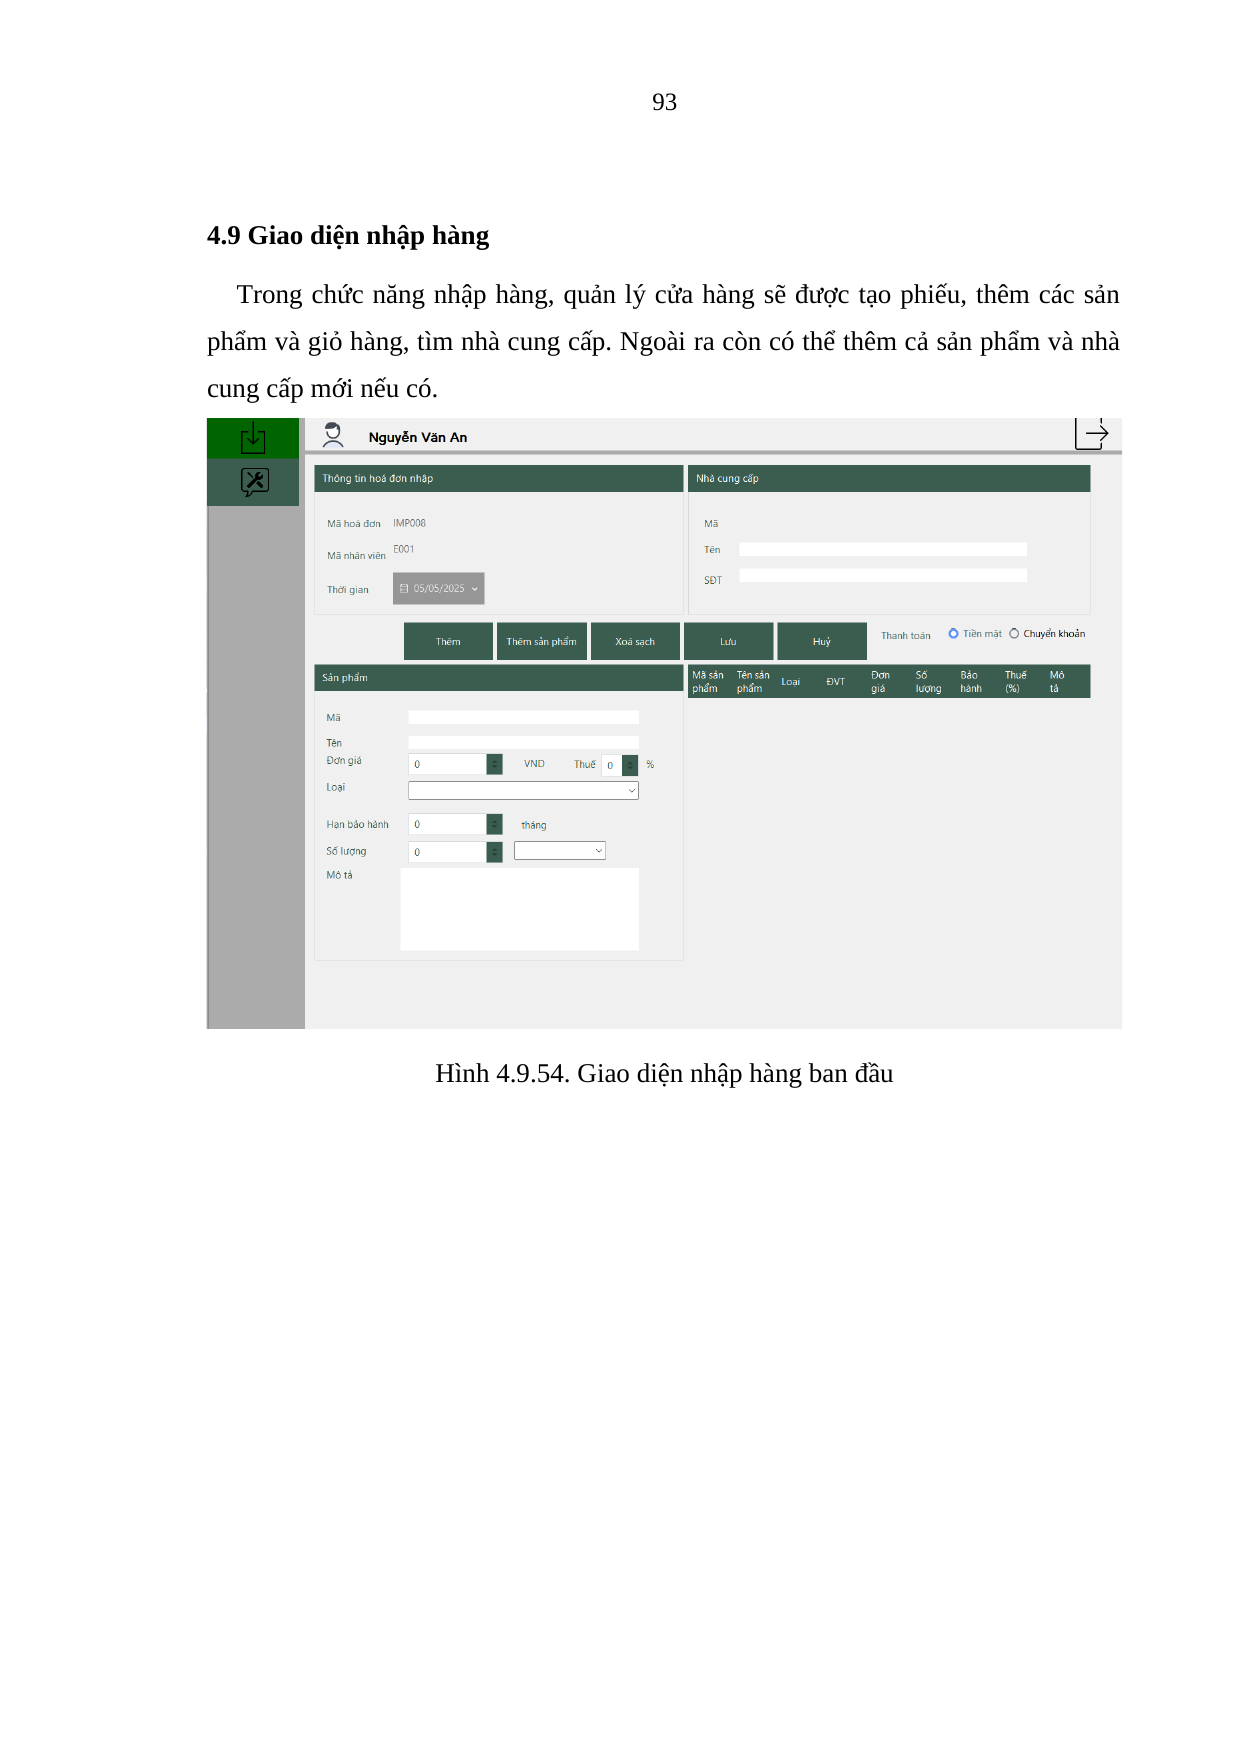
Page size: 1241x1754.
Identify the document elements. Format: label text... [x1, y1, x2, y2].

text Trong chức năng nhập hàng, quản lý cửa hàng sẽ được tạo phiếu, thêm các sản phẩm và giỏ hàng, tìm nhà cung cấp. Ngoài ra còn có thể thêm cả sản phẩm và nhà cung cấp mới nếu có. [207, 278, 1122, 403]
picture [206, 418, 1123, 1029]
subtitle Giao diện nhập hàng [207, 219, 1122, 250]
